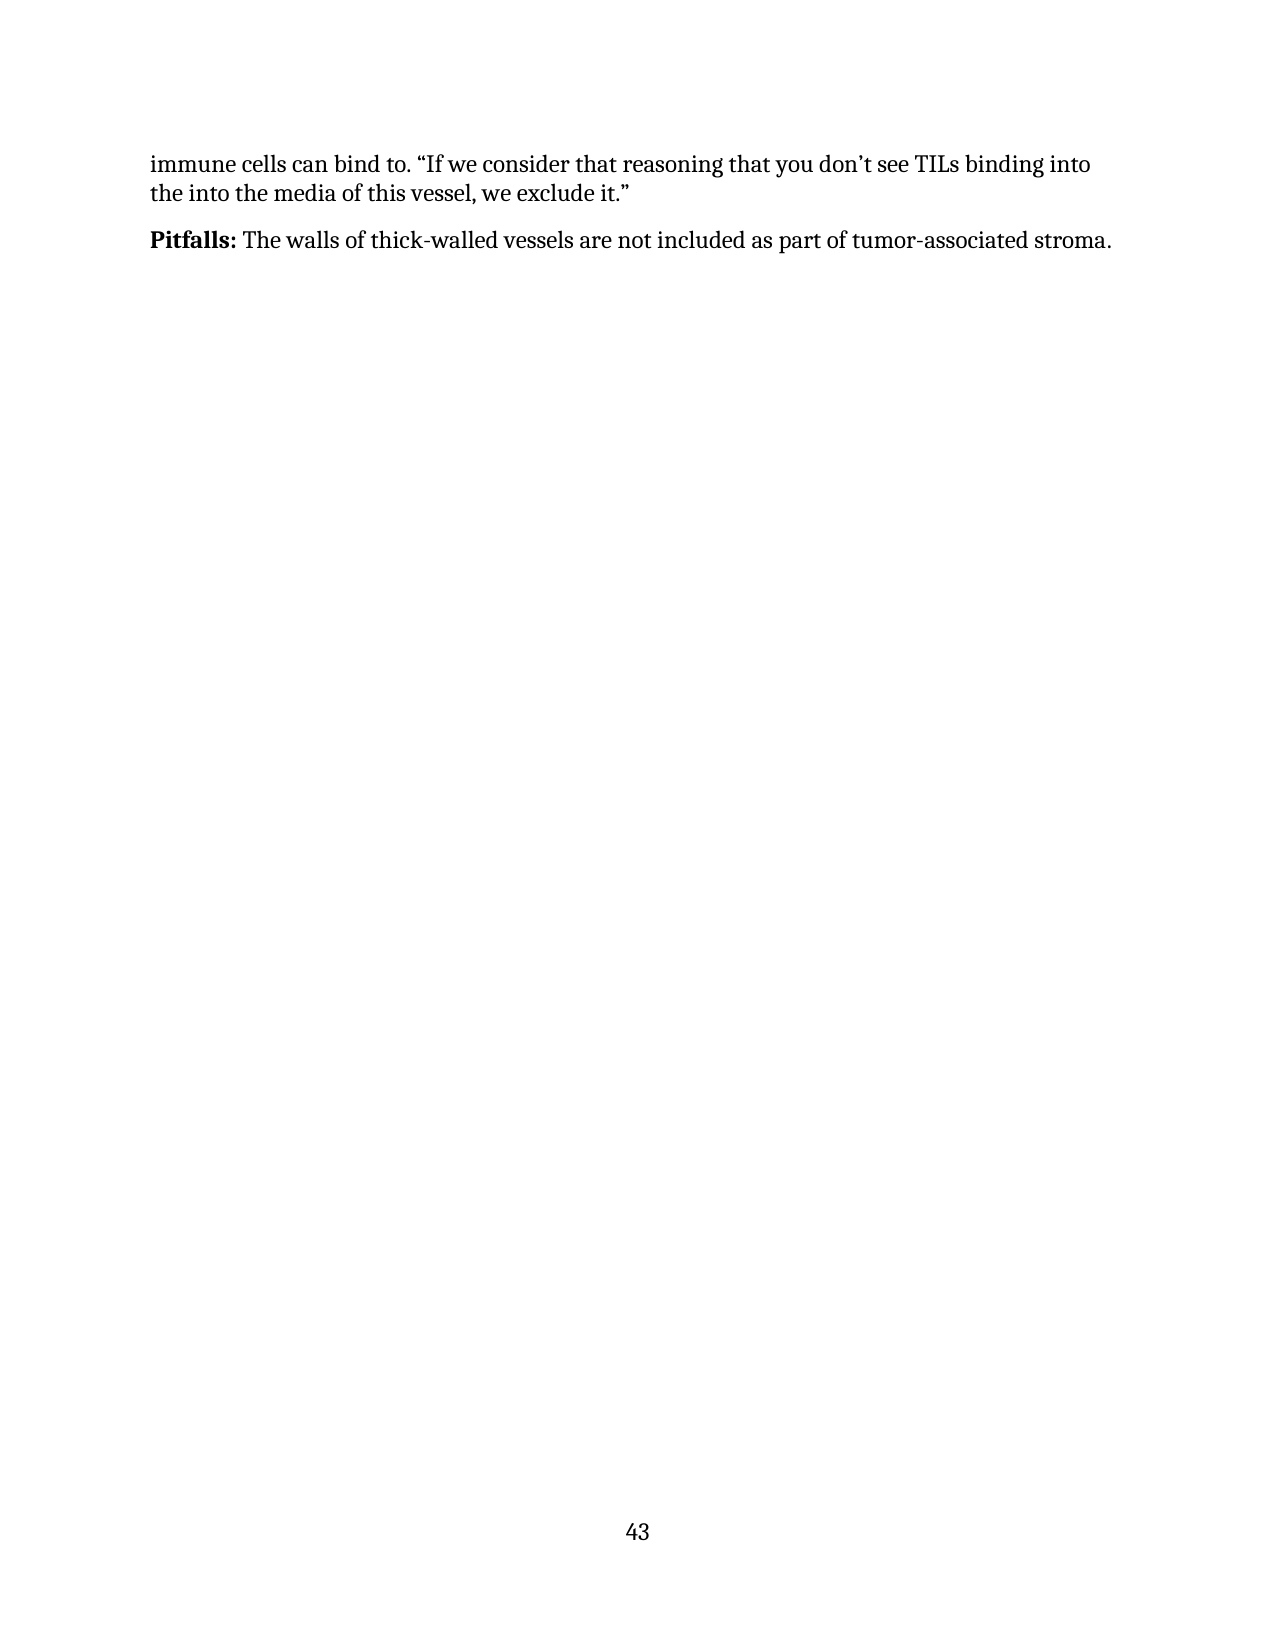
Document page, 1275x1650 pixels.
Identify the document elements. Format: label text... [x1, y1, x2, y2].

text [150, 150, 1125, 207]
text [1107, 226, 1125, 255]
